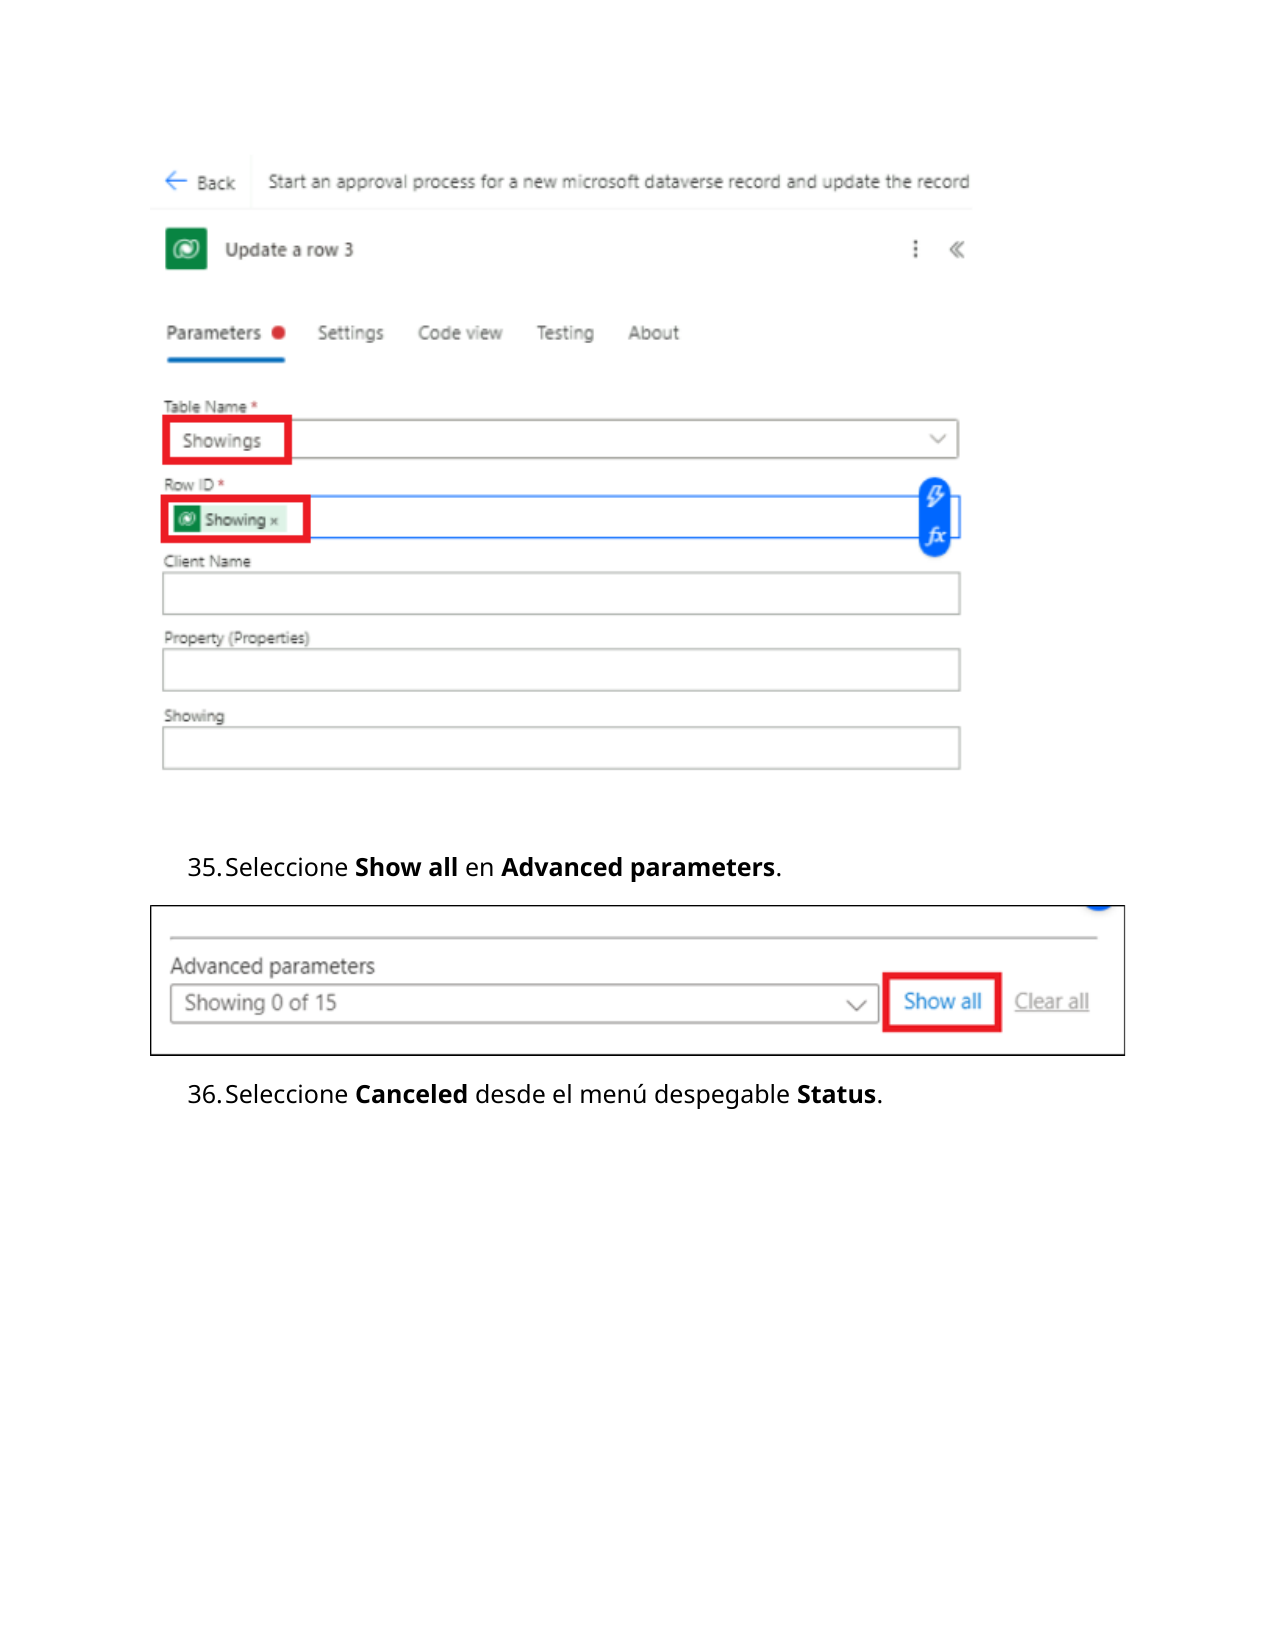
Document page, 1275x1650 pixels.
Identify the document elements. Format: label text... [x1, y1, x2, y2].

picture [150, 150, 977, 789]
list Seleccione Canceled desde el menú despegable Status. [187, 1077, 1125, 1111]
picture [150, 905, 1125, 1056]
list Seleccione Show all en Advanced parameters. [187, 850, 1125, 884]
